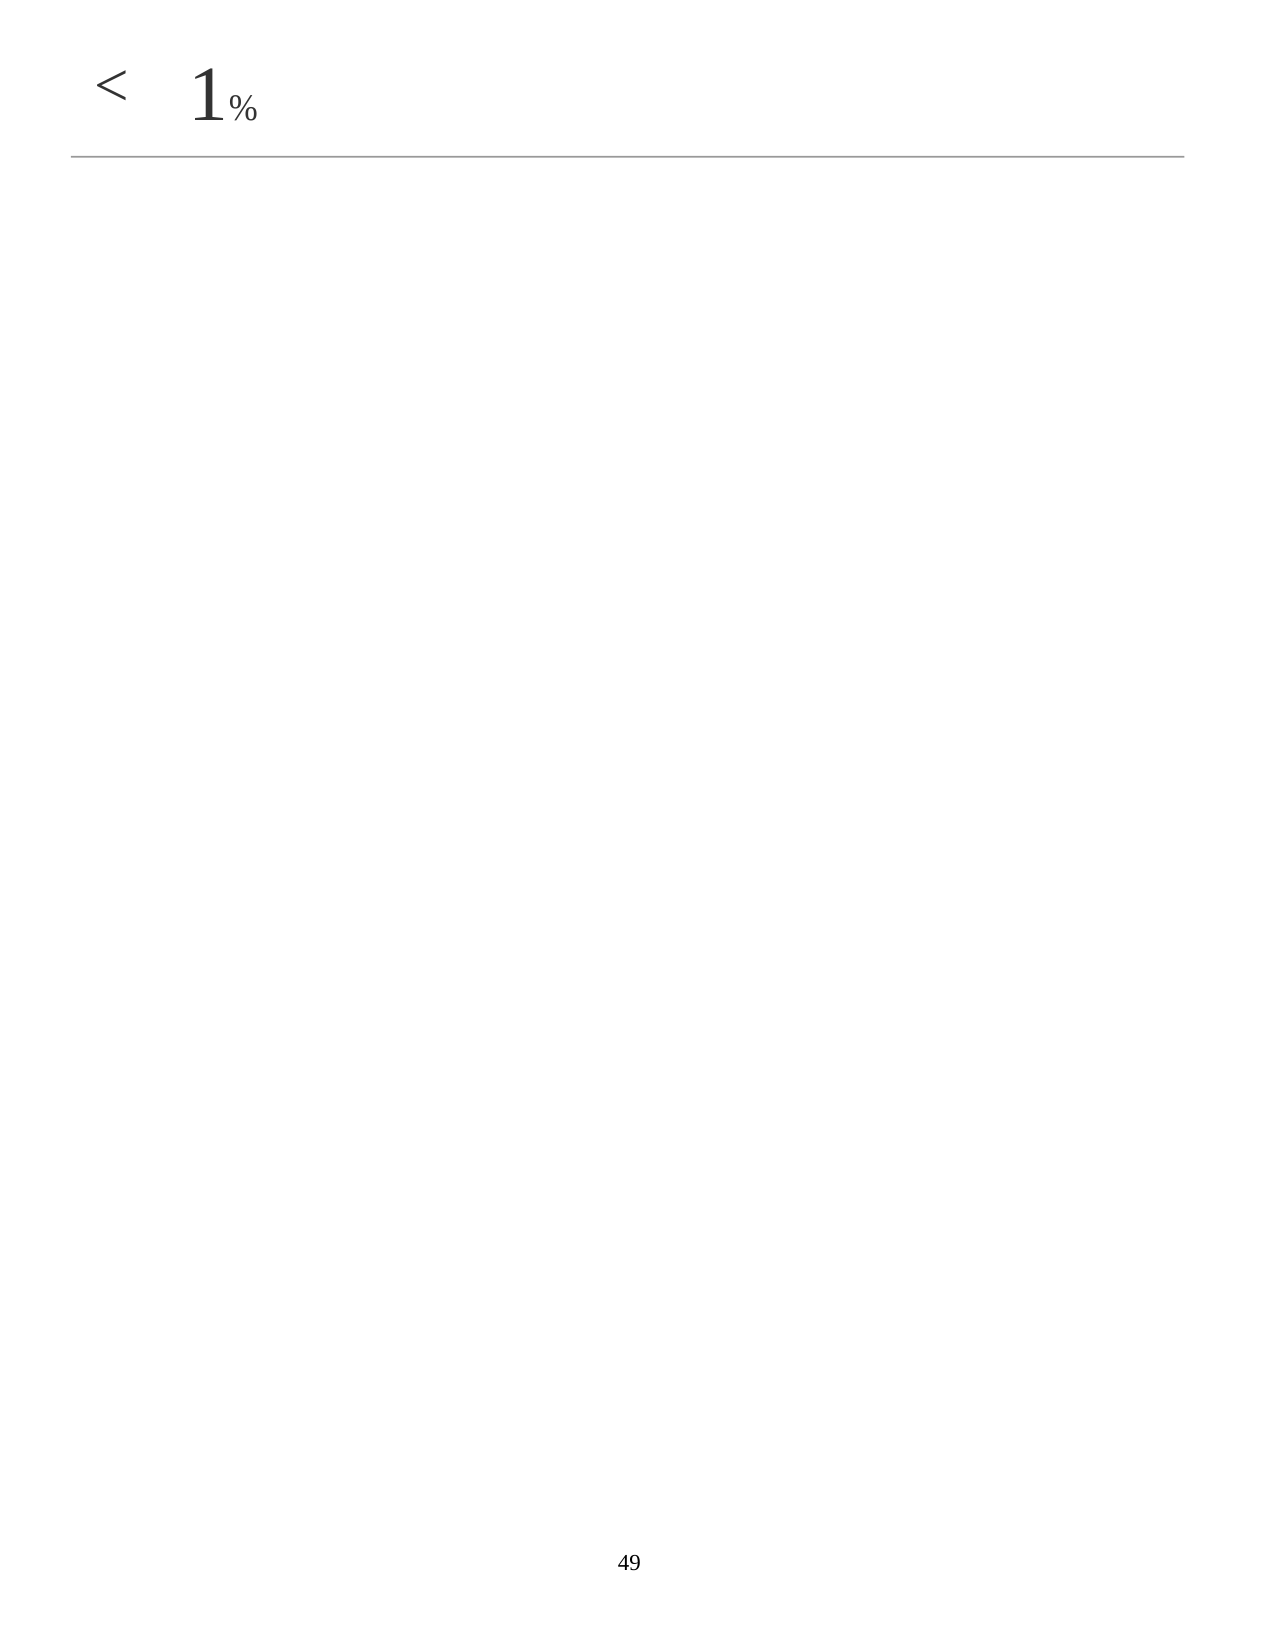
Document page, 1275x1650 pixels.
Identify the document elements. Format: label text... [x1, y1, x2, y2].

text <1% [188, 48, 1022, 138]
text <1% [94, 48, 147, 120]
